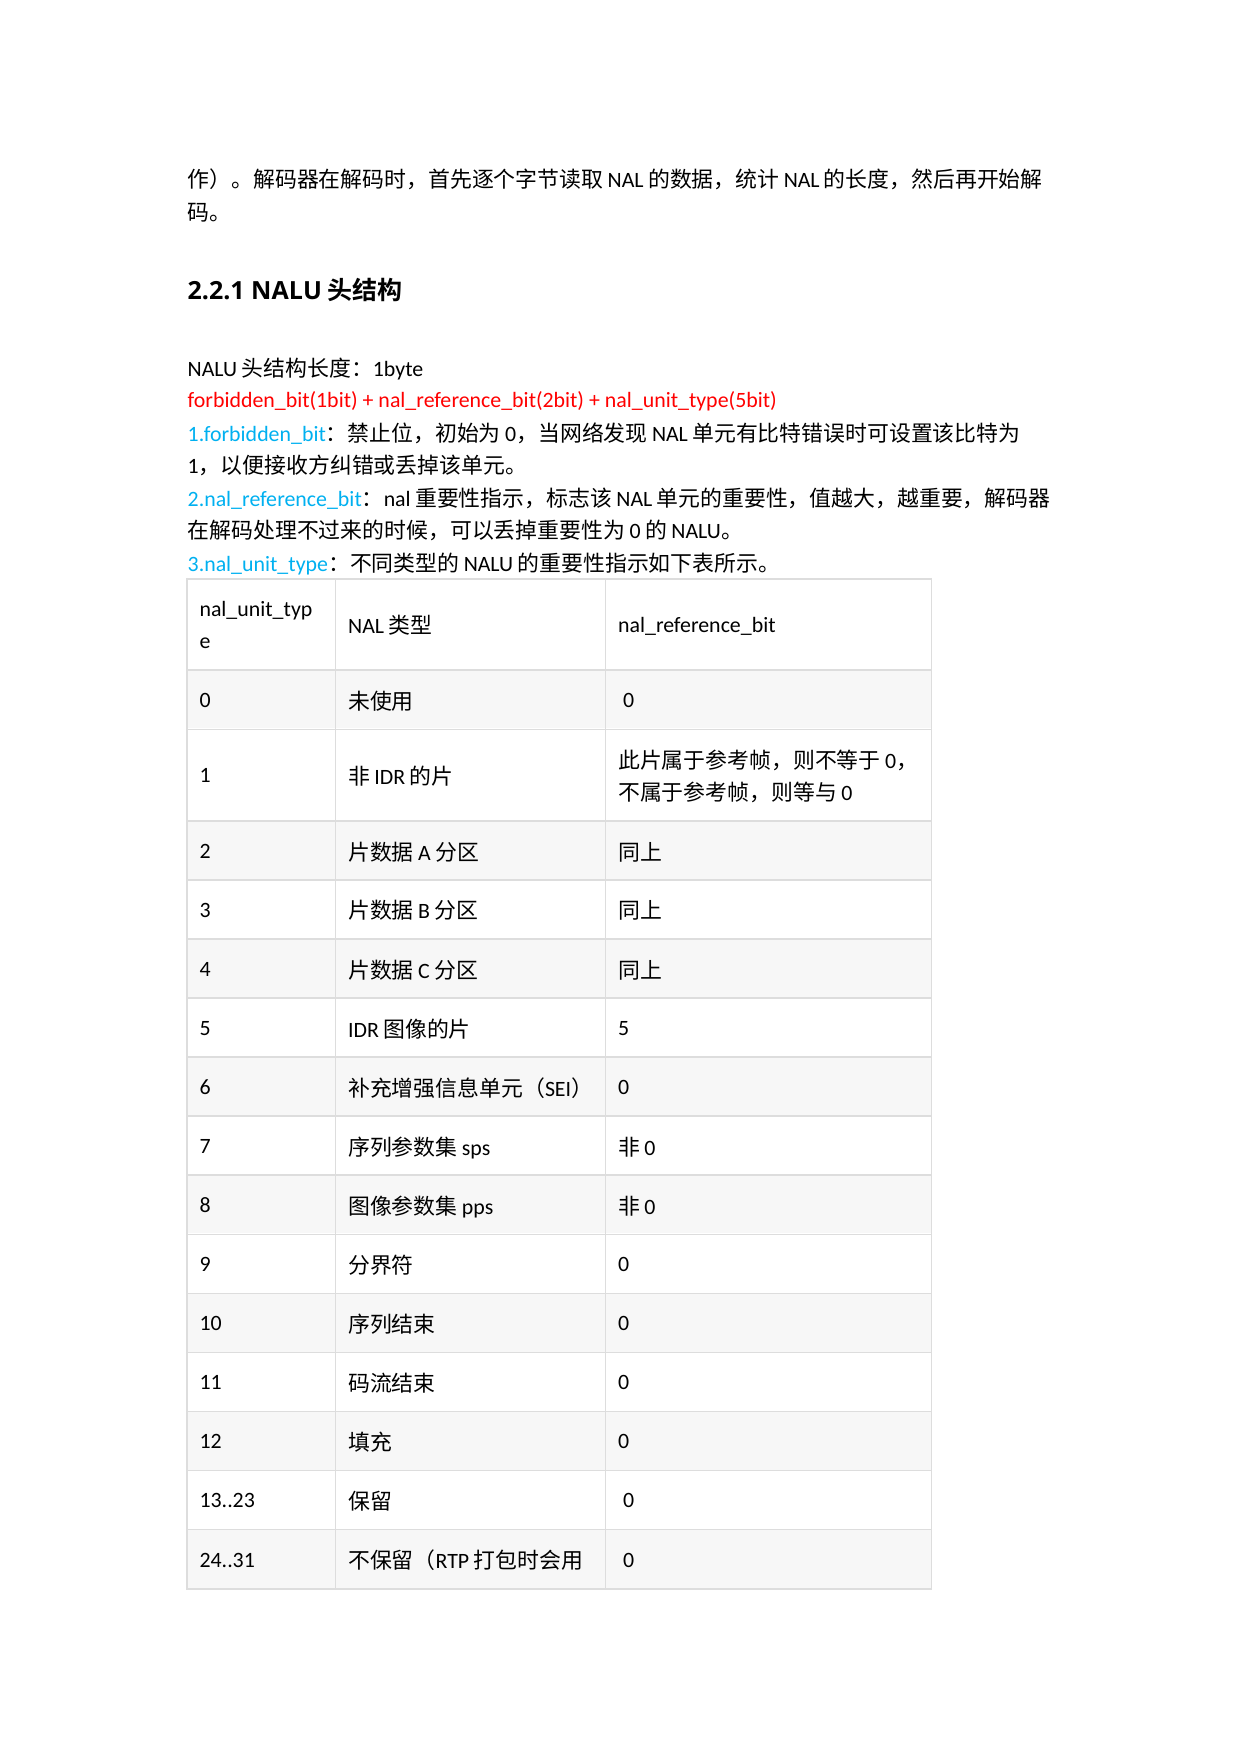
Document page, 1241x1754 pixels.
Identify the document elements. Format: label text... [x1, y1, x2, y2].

table_cell 0 [188, 671, 335, 728]
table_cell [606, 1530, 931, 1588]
table_cell 补充增强信息单元（SEI） [336, 1058, 605, 1115]
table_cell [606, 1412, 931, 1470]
table_cell 同上 [606, 940, 931, 997]
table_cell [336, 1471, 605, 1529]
table_cell 图像参数集pps [336, 1176, 605, 1233]
table_cell 0 [606, 1058, 931, 1115]
table_cell 9 [188, 1235, 335, 1292]
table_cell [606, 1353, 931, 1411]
table_cell 5 [606, 999, 931, 1056]
table_cell 非0 [606, 1176, 931, 1233]
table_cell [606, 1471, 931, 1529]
table_cell IDR图像的片 [336, 999, 605, 1056]
text forbidden_bit(1bit) + nal_reference_bit(2bit) + nal_unit_type(5bit) [187, 383, 1053, 415]
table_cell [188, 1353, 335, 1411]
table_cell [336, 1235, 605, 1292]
table_cell 1 [188, 730, 335, 820]
table_cell 0 [606, 671, 931, 728]
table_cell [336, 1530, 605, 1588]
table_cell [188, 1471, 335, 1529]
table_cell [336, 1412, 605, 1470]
table_cell 非IDR的片 [336, 730, 605, 820]
table_cell 未使用 [336, 671, 605, 728]
table_cell 2 [188, 822, 335, 879]
text NALU头结构长度：1byte [187, 350, 1053, 383]
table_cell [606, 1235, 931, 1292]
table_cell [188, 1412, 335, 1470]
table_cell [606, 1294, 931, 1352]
table_cell 此片属于参考帧，则不等于0， 不属于参考帧，则等与0 [606, 730, 931, 820]
table_cell 6 [188, 1058, 335, 1115]
text 3.nal_unit_type：不同类型的NALU的重要性指示如下表所示。 [187, 545, 1053, 578]
table_header nal_reference_bit [606, 580, 931, 669]
table_cell 片数据C分区 [336, 940, 605, 997]
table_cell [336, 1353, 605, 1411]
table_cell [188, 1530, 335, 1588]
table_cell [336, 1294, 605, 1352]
table_cell 片数据A分区 [336, 822, 605, 879]
table_cell 同上 [606, 822, 931, 879]
text 2.nal_reference_bit：nal重要性指示，标志该NAL单元的重要性，值越大，越重要，解码器在解码处理不过来的时候，可以丢掉重要性为0的NALU。 [187, 480, 1053, 545]
table_header nal_unit_type [188, 580, 335, 669]
table_cell 7 [188, 1117, 335, 1174]
table_cell 同上 [606, 881, 931, 938]
table_cell 8 [188, 1176, 335, 1233]
table_cell 序列参数集sps [336, 1117, 605, 1174]
table_cell 非0 [606, 1117, 931, 1174]
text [187, 162, 1053, 227]
table_cell 4 [188, 940, 335, 997]
table_cell 片数据B分区 [336, 881, 605, 938]
subtitle 2.2.1 NALU头结构 [187, 256, 1053, 321]
table_header NAL类型 [336, 580, 605, 669]
text 1.forbidden_bit：禁止位，初始为0，当网络发现NAL单元有比特错误时可设置该比特为1，以便接收方纠错或丢掉该单元。 [187, 415, 1053, 480]
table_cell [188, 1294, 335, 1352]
table_cell 3 [188, 881, 335, 938]
table_cell 5 [188, 999, 335, 1056]
